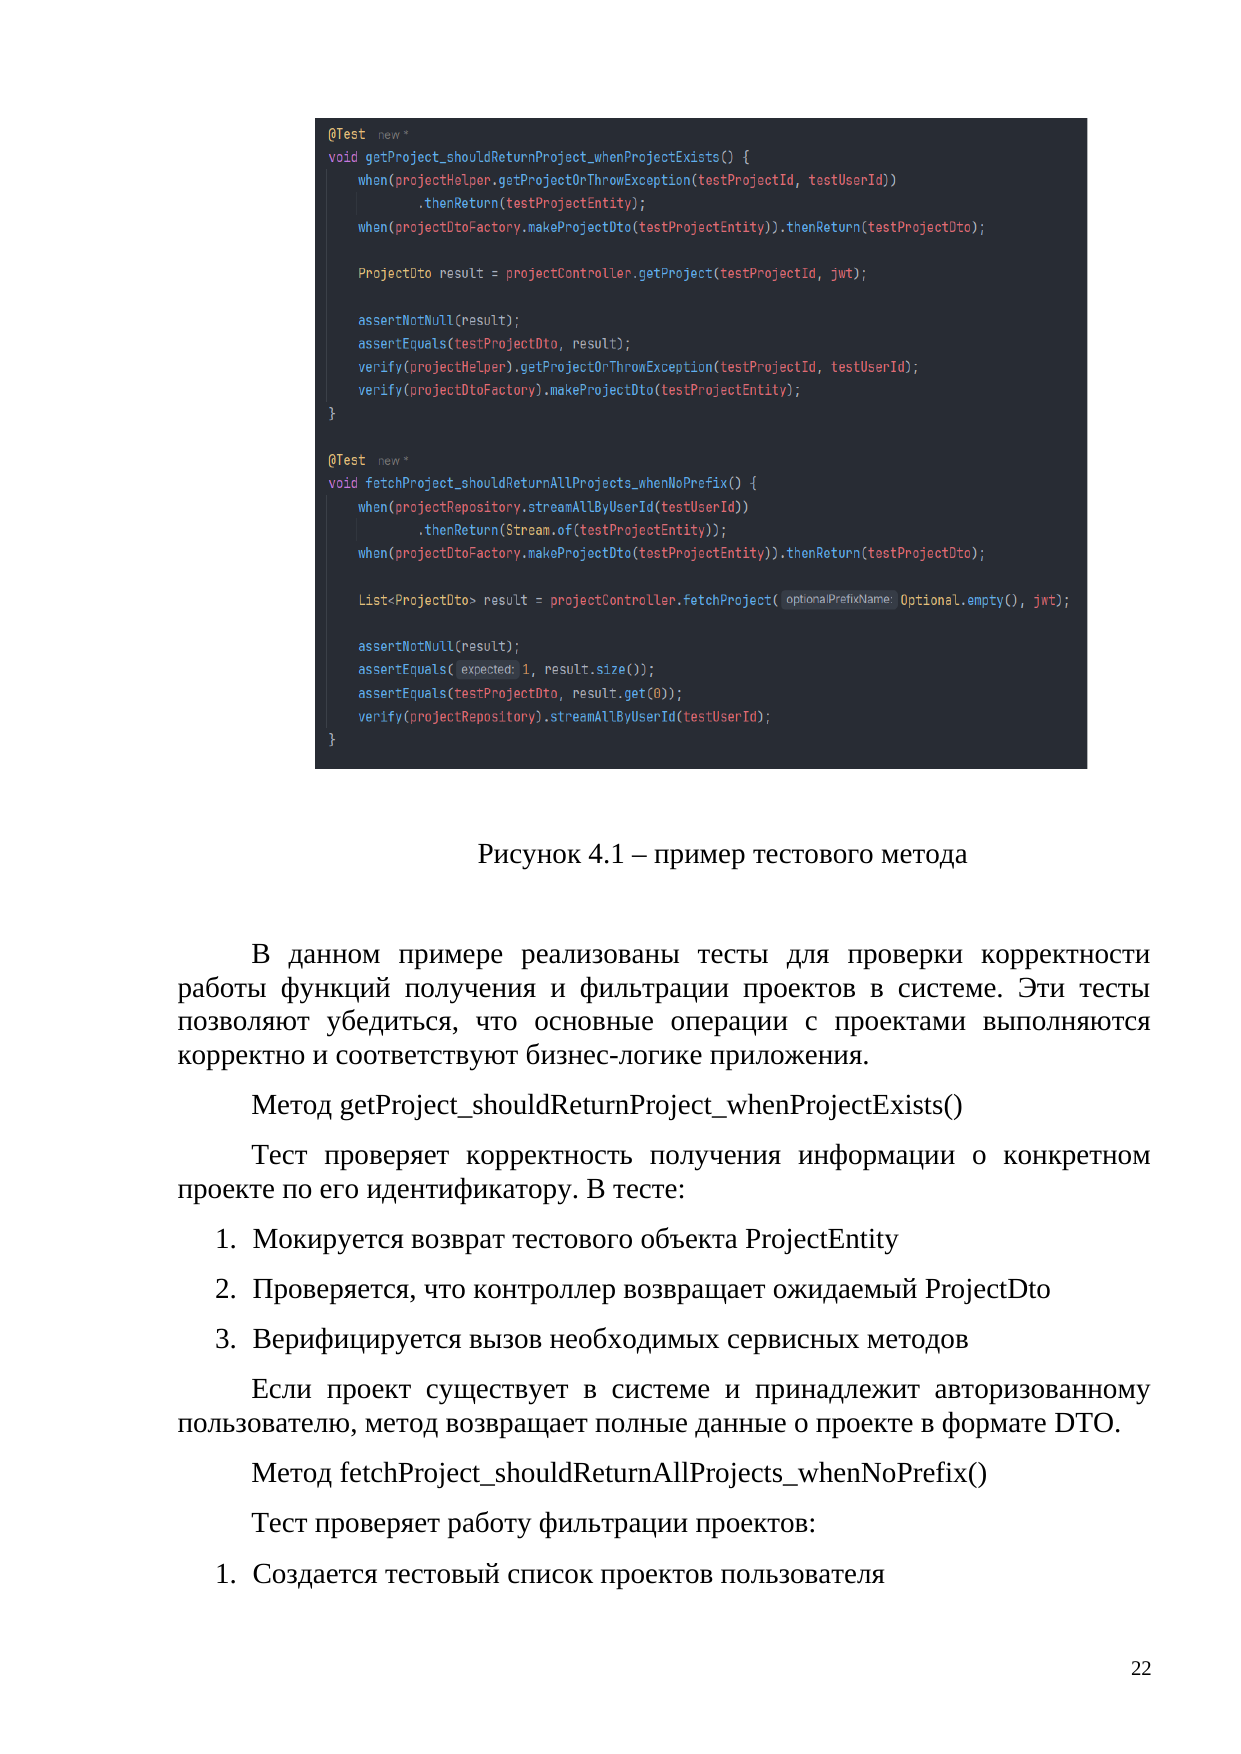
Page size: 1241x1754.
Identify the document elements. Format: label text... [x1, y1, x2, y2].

text Рисунок 4.1 – пример тестового метода [402, 836, 1152, 869]
text Тест проверяет корректность получения информации о конкретном проекте по его идентификатору. В тесте: [177, 1137, 1152, 1204]
text Если проект существует в системе и принадлежит авторизованному пользователю, метод возвращает полные данные о проекте в формате DTO. [177, 1372, 1152, 1439]
text Метод fetchProject_shouldReturnAllProjects_whenNoPrefix() [177, 1455, 1152, 1489]
text Тест проверяет работу фильтрации проектов: [177, 1506, 1152, 1539]
text Метод getProject_shouldReturnProject_whenProjectExists() [177, 1087, 1152, 1121]
list Проверяется, что контроллер возвращает ожидаемый ProjectDto [215, 1271, 1152, 1305]
text В данном примере реализованы тесты для проверки корректности работы функций получения и фильтрации проектов в системе. Эти тесты позволяют убедиться, что основные операции с проектами выполняются корректно и соответствуют бизнес-логике приложения. [177, 936, 1152, 1070]
list Создается тестовый список проектов пользователя [215, 1556, 1152, 1589]
list Верифицируется вызов необходимых сервисных методов [215, 1321, 1152, 1355]
list Мокируется возврат тестового объекта ProjectEntity [215, 1221, 1152, 1254]
picture [315, 118, 1088, 769]
